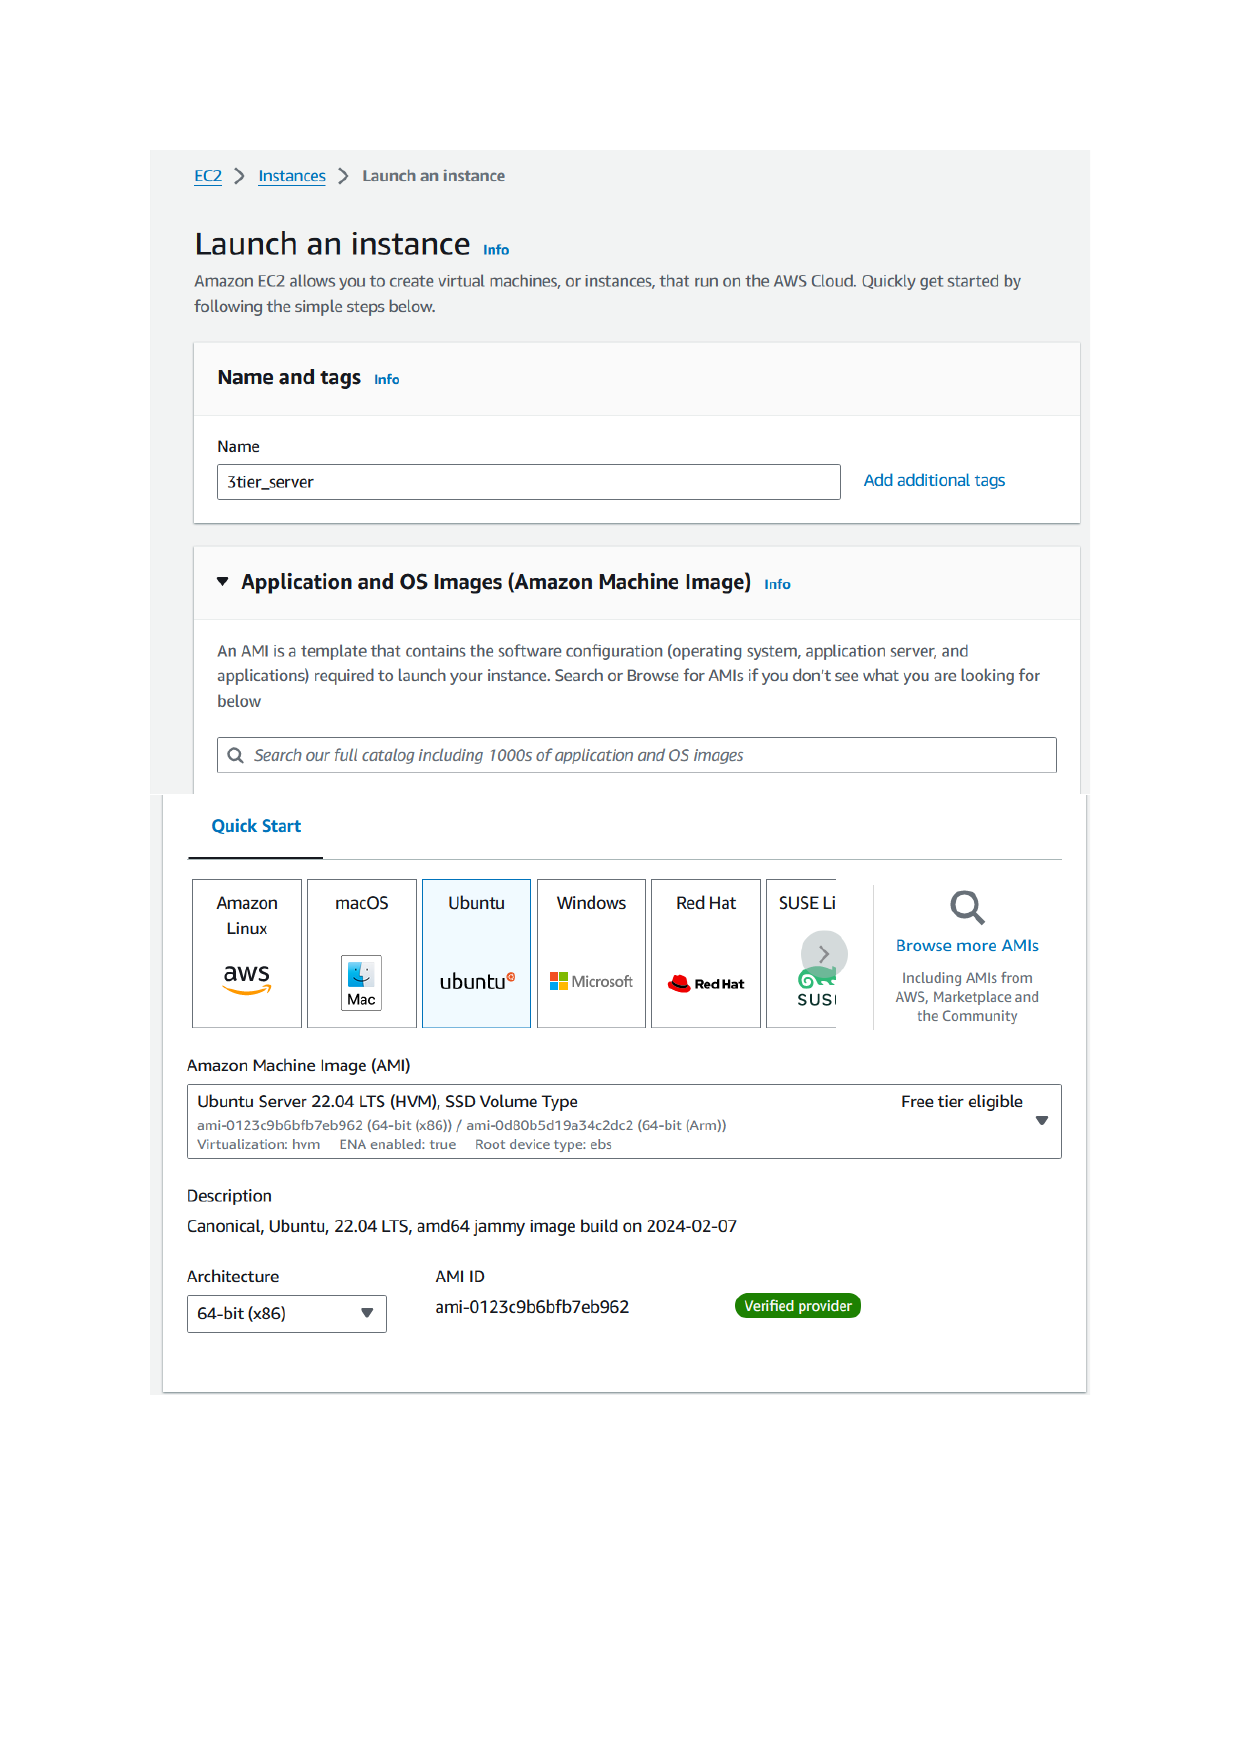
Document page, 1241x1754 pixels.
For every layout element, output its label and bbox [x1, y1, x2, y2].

picture [150, 795, 1091, 1395]
picture [150, 150, 1091, 794]
